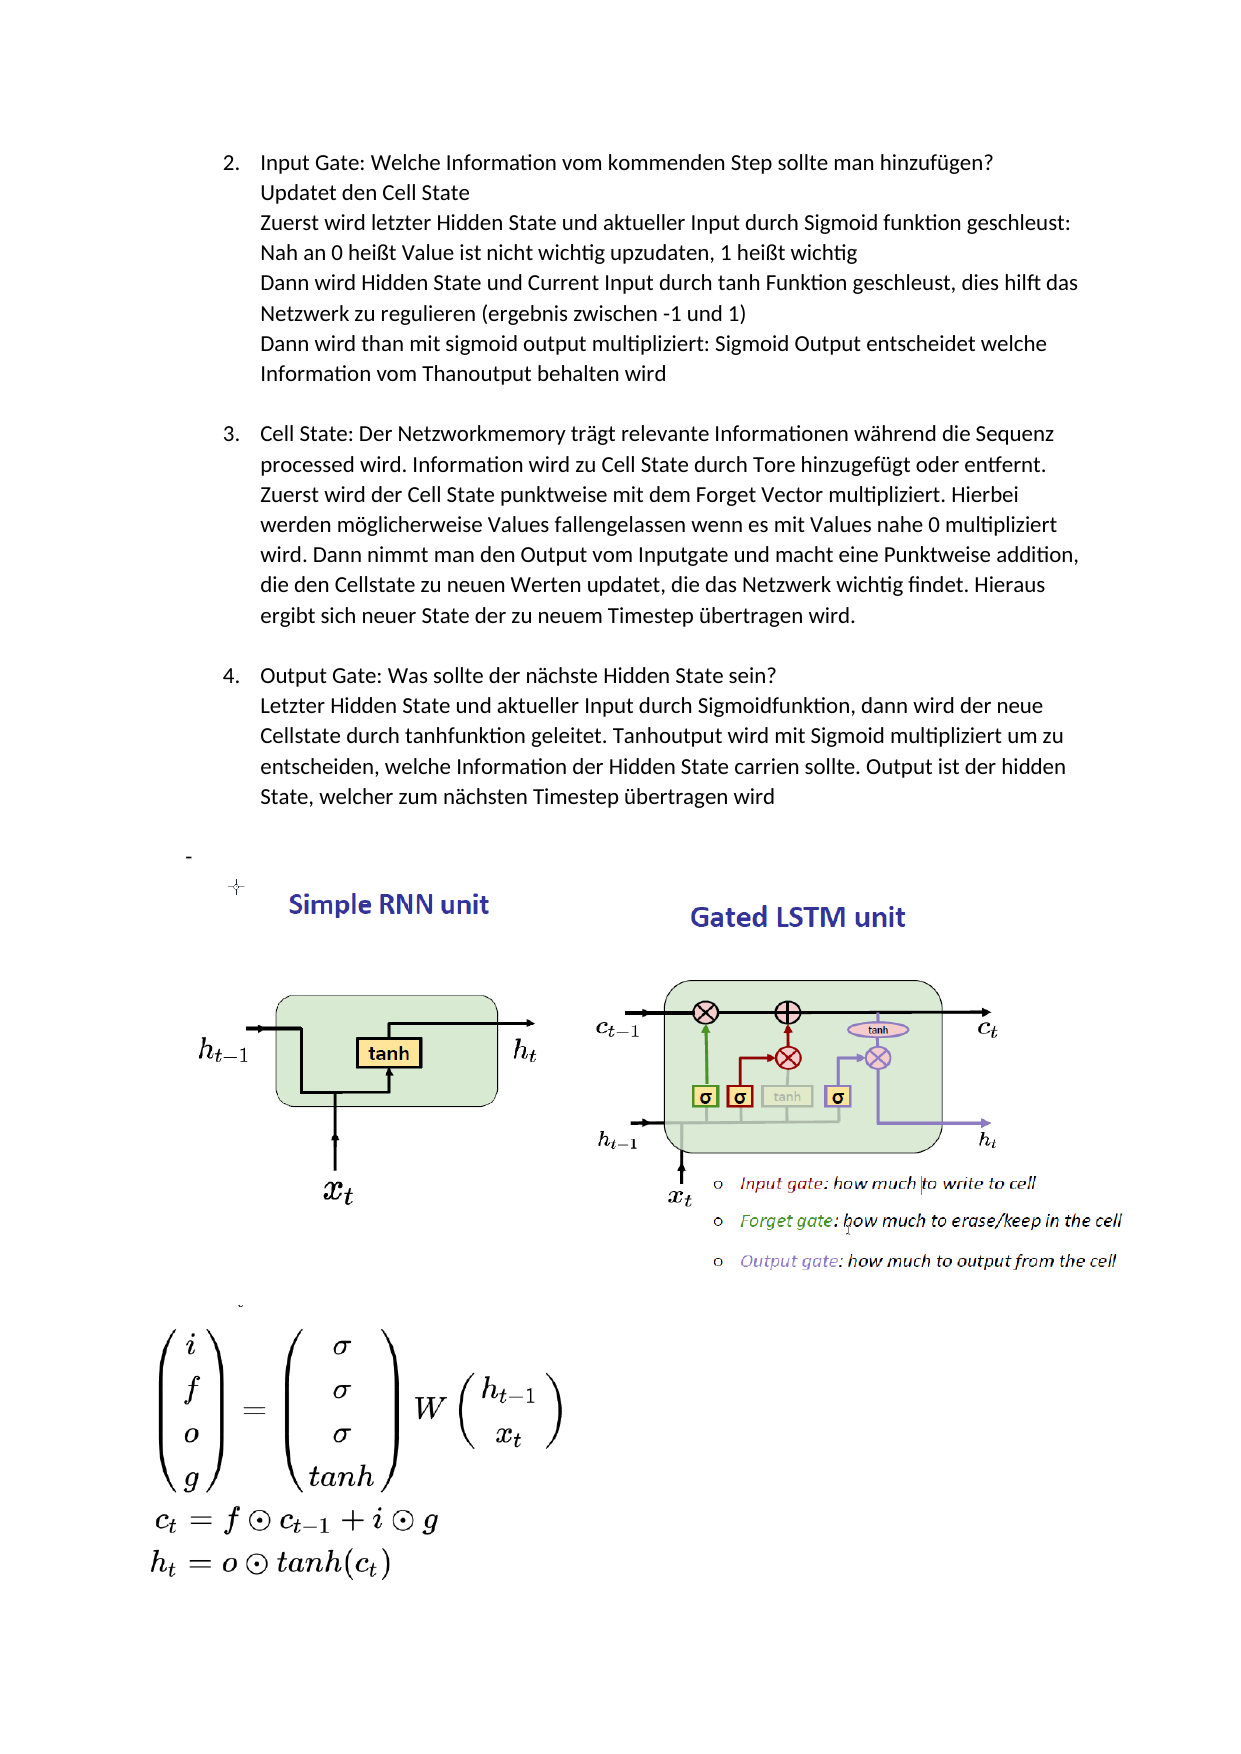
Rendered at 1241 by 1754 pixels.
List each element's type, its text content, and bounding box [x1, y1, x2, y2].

list Dann wird Hidden State und Current Input durch tanh Funktion geschleust, dies hilft das Netzwerk zu regulieren (ergebnis zwischen -1 und 1) [260, 268, 1093, 327]
list Nah an 0 heißt Value ist nicht wichtig upzudaten, 1 heißt wichtig [260, 238, 1093, 266]
list Updatet den Cell State [260, 178, 1093, 206]
list Input Gate: Welche Information vom kommenden Step sollte man hinzufügen? [223, 148, 1093, 176]
list Zuerst wird letzter Hidden State und aktueller Input durch Sigmoid funktion geschleust: [260, 208, 1093, 236]
list Dann wird than mit sigmoid output multipliziert: Sigmoid Output entscheidet welche Information vom Thanoutput behalten wird [260, 329, 1093, 387]
list Cell State: Der Netzworkmemory trägt relevante Informationen während die Sequenz processed wird. Information wird zu Cell State durch Tore hinzugefügt oder entfernt. Zuerst wird der Cell State punktweise mit dem Forget Vector multipliziert. Hierbei werden möglicherweise Values fallengelassen wenn es mit Values nahe 0 multipliziert wird. Dann nimmt man den Output vom Inputgate und macht eine Punktweise addition, die den Cellstate zu neuen Werten updatet, die das Netzwerk wichtig findet. Hieraus ergibt sich neuer State der zu neuem Timestep übertragen wird. [223, 419, 1093, 629]
picture [185, 872, 1130, 1287]
list Output Gate: Was sollte der nächste Hidden State sein? [223, 661, 1093, 689]
list Letzter Hidden State und aktueller Input durch Sigmoidfunktion, dann wird der neue Cellstate durch tanhfunktion geleitet. Tanhoutput wird mit Sigmoid multipliziert um zu entscheiden, welche Information der Hidden State carrien sollte. Output ist der hidden State, welcher zum nächsten Timestep übertragen wird [260, 691, 1093, 810]
picture [147, 1305, 572, 1587]
